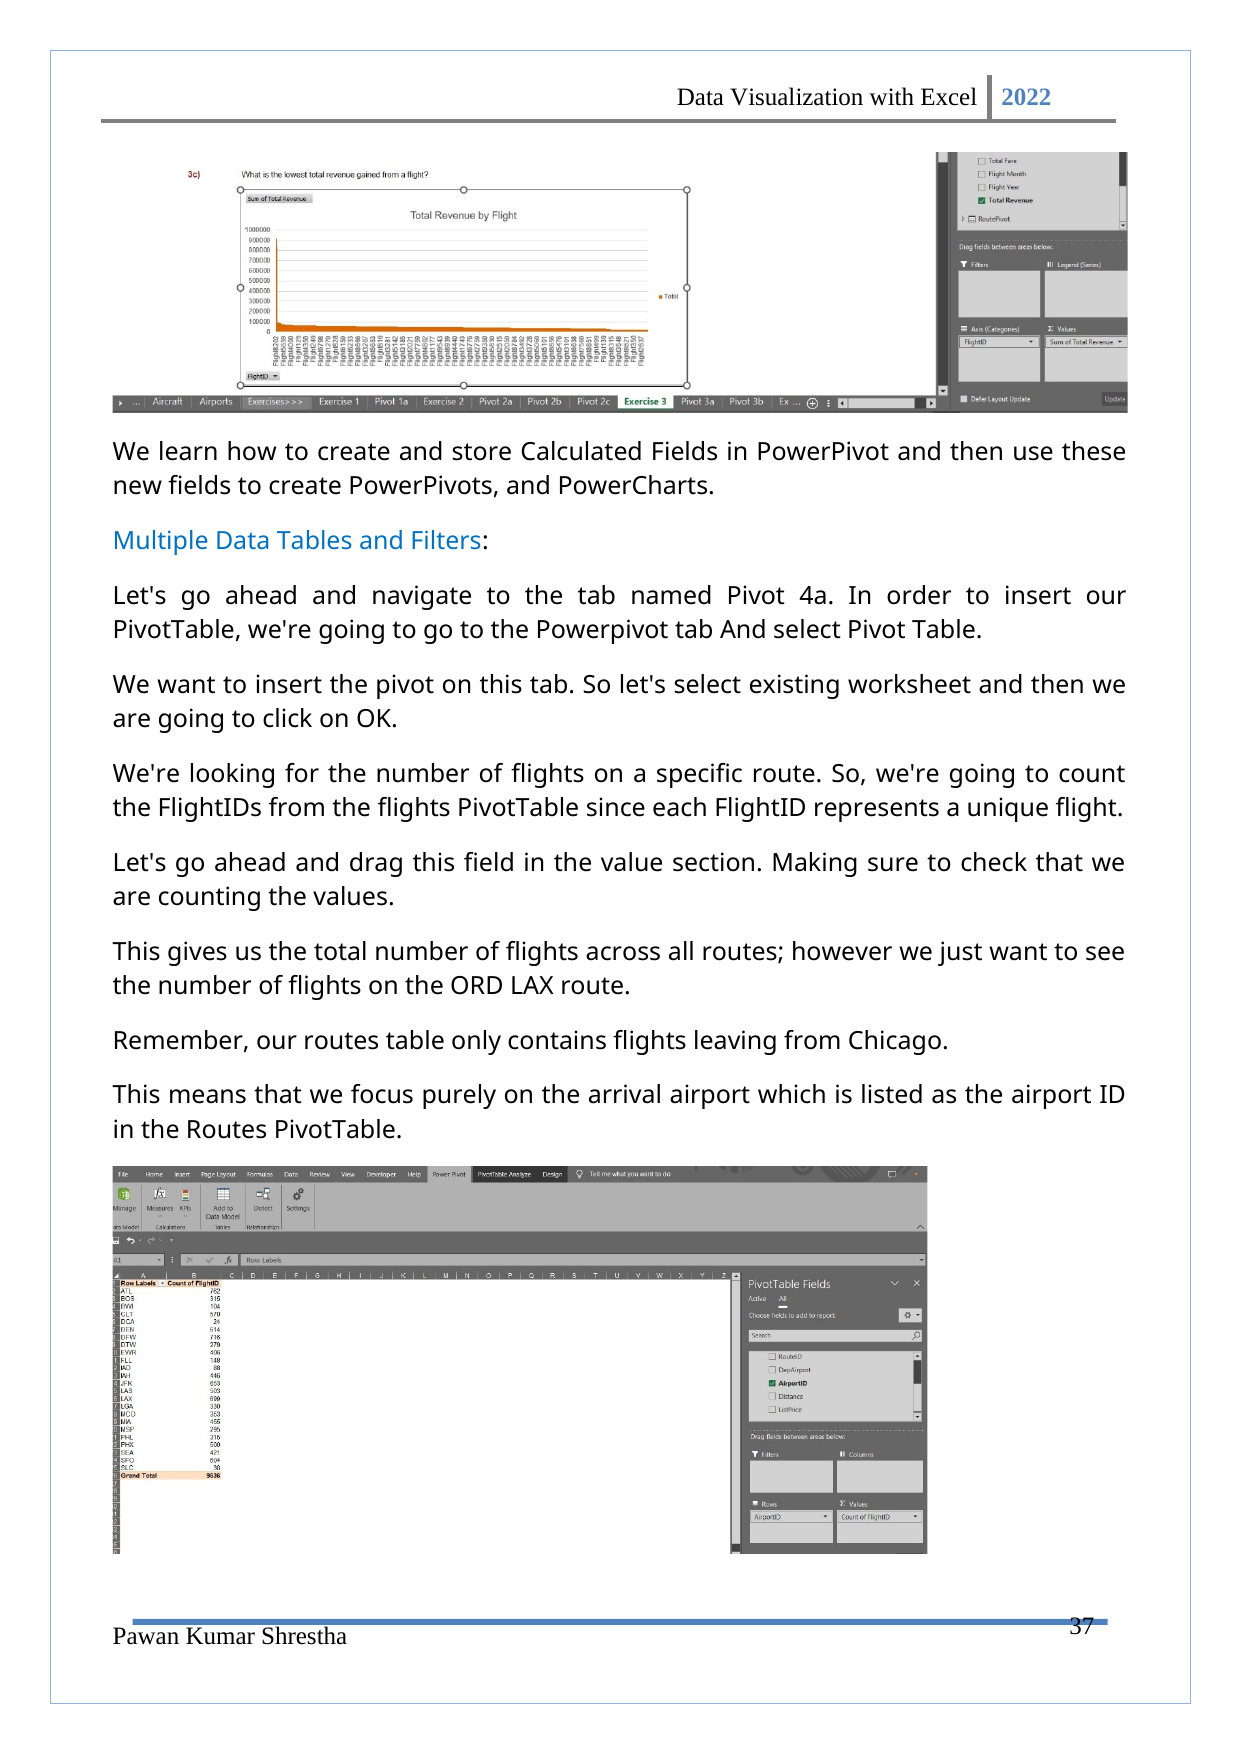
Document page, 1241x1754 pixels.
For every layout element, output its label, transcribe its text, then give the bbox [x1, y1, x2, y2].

text Let's go ahead and navigate to the tab named Pivot 4a. In order to insert our PivotTable, we're going to go to the Powerpivot tab And select Pivot Table. [112, 577, 1128, 646]
text Multiple Data Tables and Filters: [112, 523, 1128, 557]
text Remember, our routes table only contains flights leaving from Chicago. [112, 1022, 1128, 1056]
text This gives us the total number of flights across all routes; however we just want to see the number of flights on the ORD LAX route. [112, 933, 1128, 1001]
picture [112, 1166, 928, 1554]
text Let's go ahead and drag this field in the value section. Making sure to check that we are counting the values. [112, 844, 1128, 912]
text This means that we focus purely on the arrival airport which is listed as the airport ID in the Routes PivotTable. [112, 1077, 1128, 1145]
text We learn how to create and store Calculated Fields in PowerPivot and then use these new fields to create PowerPivots, and PowerCharts. [112, 434, 1128, 502]
text We want to insert the pivot on this tab. So let's select existing worksheet and then we are going to click on OK. [112, 666, 1128, 734]
text We're looking for the number of flights on a specific route. So, we're going to count the FlightIDs from the flights PivotTable since each FlightID represents a unique flight. [112, 755, 1128, 823]
picture [112, 152, 1128, 413]
